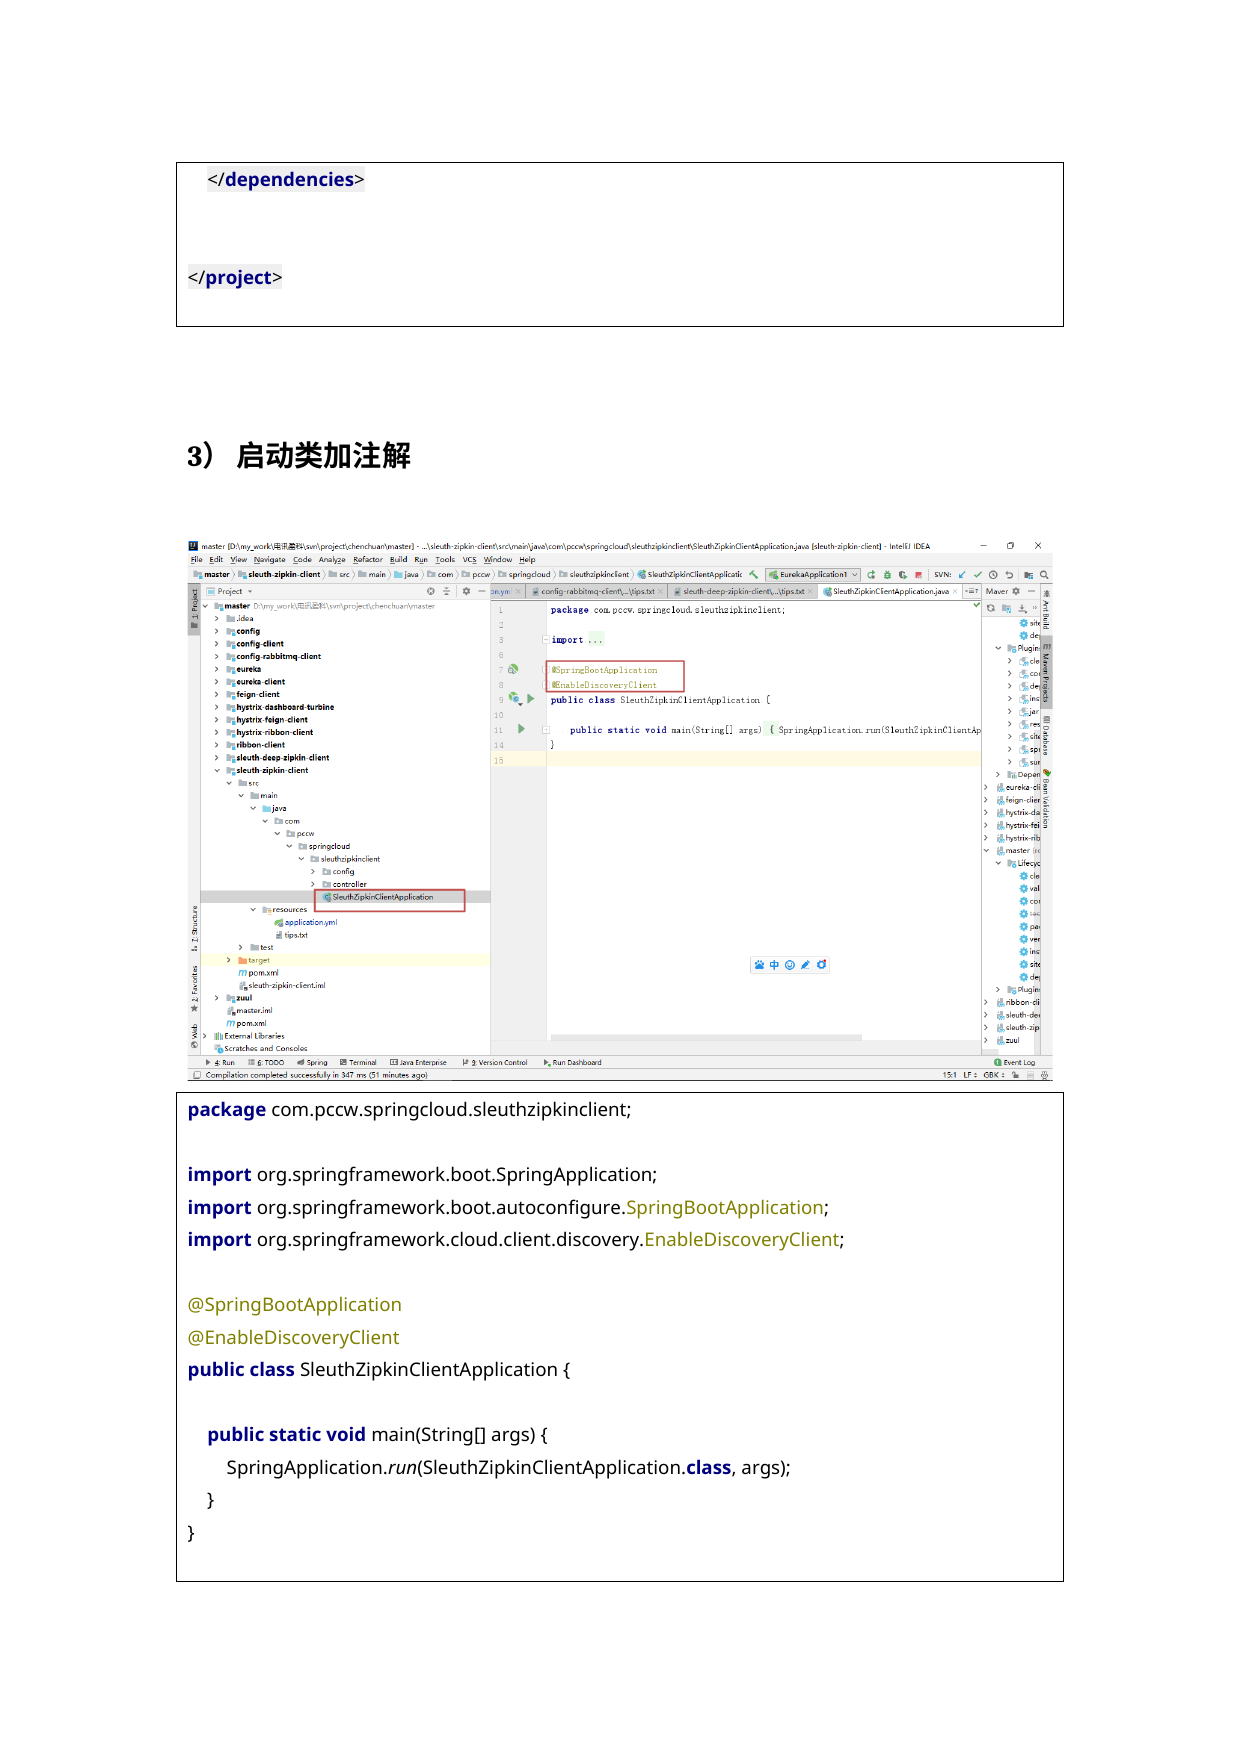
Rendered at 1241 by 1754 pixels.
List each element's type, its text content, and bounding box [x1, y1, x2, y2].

picture [187, 539, 1053, 1081]
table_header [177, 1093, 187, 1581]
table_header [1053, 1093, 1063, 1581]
subtitle 启动类加注解 [187, 421, 1053, 486]
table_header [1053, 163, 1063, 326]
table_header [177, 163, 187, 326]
